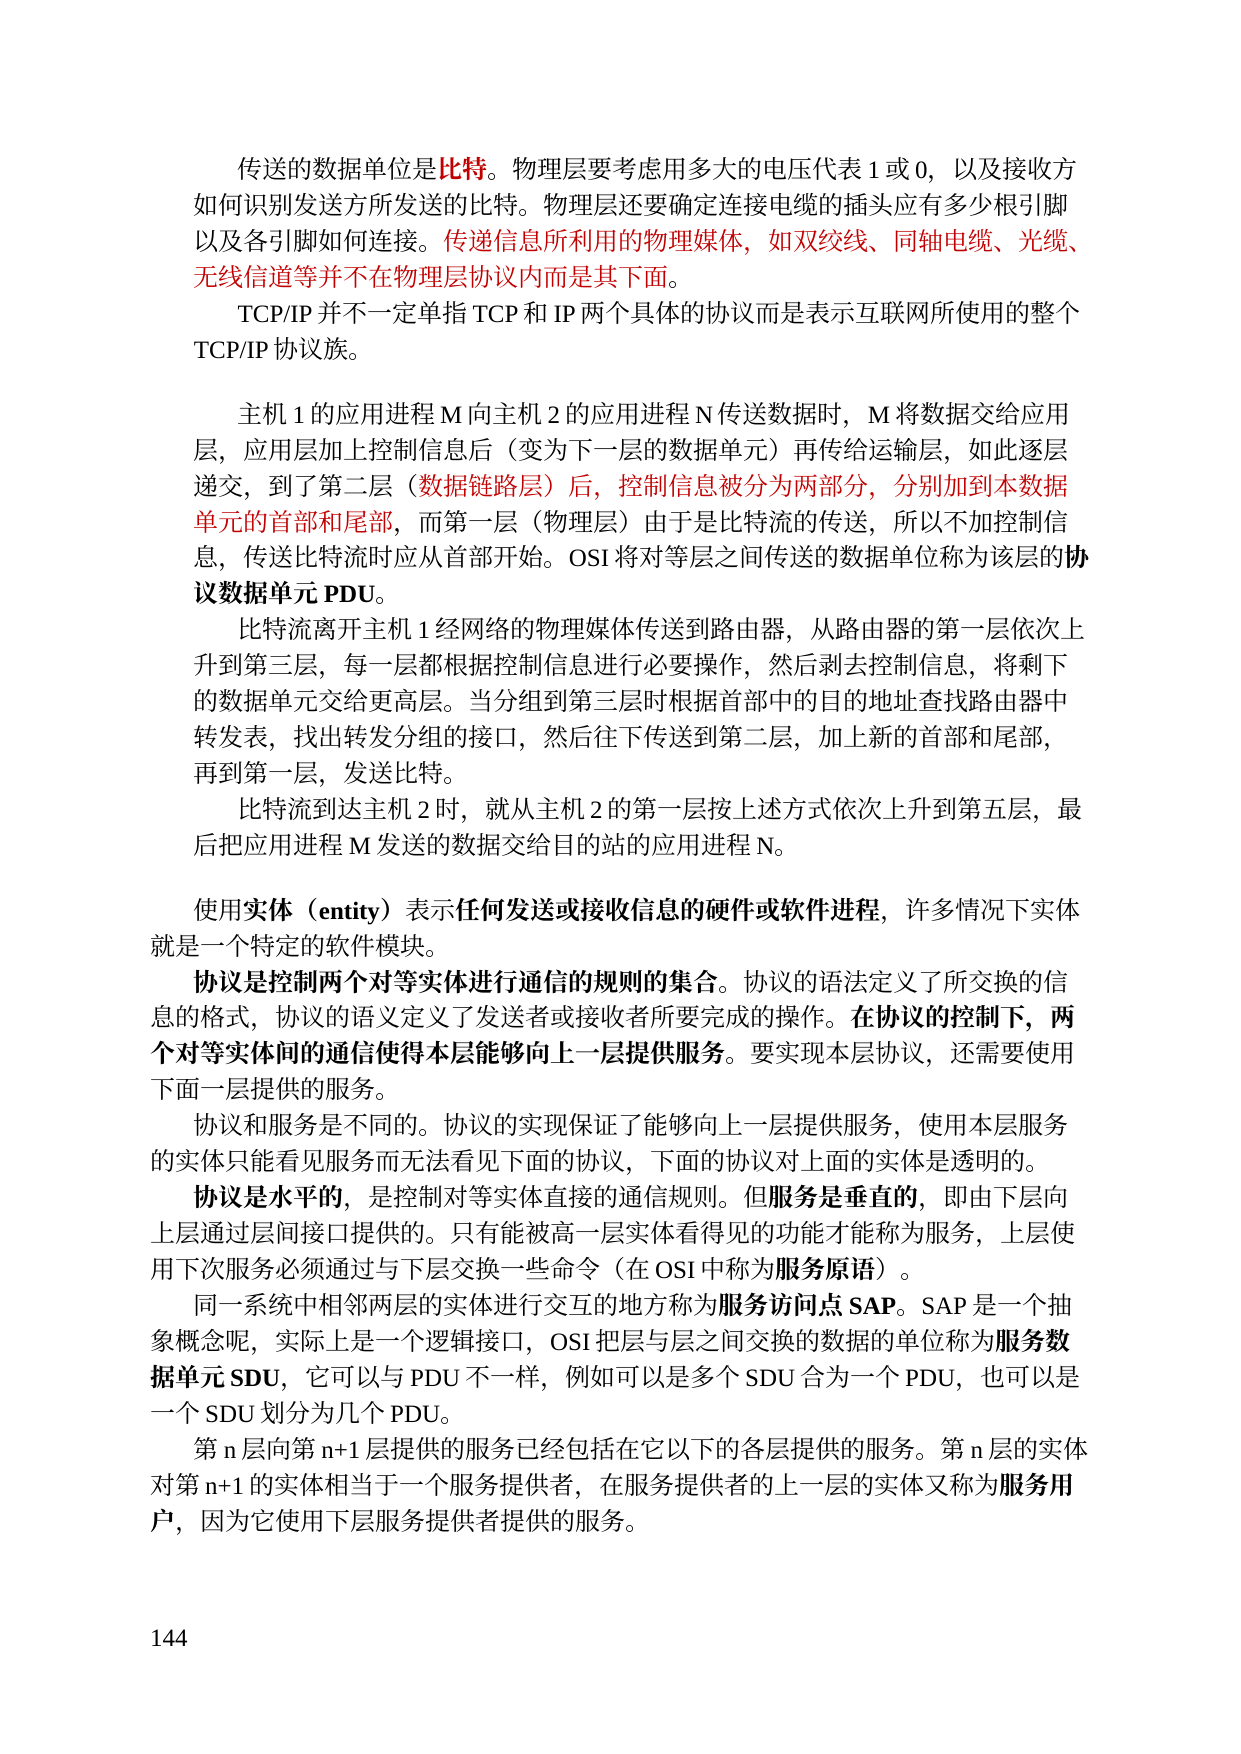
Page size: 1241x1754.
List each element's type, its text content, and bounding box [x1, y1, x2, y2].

text 第n层向第n+1层提供的服务已经包括在它以下的各层提供的服务。第n层的实体对第n+1的实体相当于一个服务提供者，在服务提供者的上一层的实体又称为服务用户，因为它使用下层服务提供者提供的服务。 [150, 1429, 1090, 1537]
text 主机1的应用进程M向主机2的应用进程N传送数据时，M将数据交给应用层，应用层加上控制信息后（变为下一层的数据单元）再传给运输层，如此逐层递交，到了第二层（数据链路层）后，控制信息被分为两部分，分别加到本数据单元的首部和尾部，而第一层（物理层）由于是比特流的传送，所以不加控制信息，传送比特流时应从首部开始。OSI将对等层之间传送的数据单位称为该层的协议数据单元PDU。 [194, 394, 1090, 610]
text 比特流离开主机1经网络的物理媒体传送到路由器，从路由器的第一层依次上升到第三层，每一层都根据控制信息进行必要操作，然后剥去控制信息，将剩下的数据单元交给更高层。当分组到第三层时根据首部中的目的地址查找路由器中转发表，找出转发分组的接口，然后往下传送到第二层，加上新的首部和尾部，再到第一层，发送比特。 [194, 610, 1090, 790]
text 协议和服务是不同的。协议的实现保证了能够向上一层提供服务，使用本层服务的实体只能看见服务而无法看见下面的协议，下面的协议对上面的实体是透明的。 [150, 1106, 1090, 1178]
text 传送的数据单位是比特。物理层要考虑用多大的电压代表1或0，以及接收方如何识别发送方所发送的比特。物理层还要确定连接电缆的插头应有多少根引脚以及各引脚如何连接。传递信息所利用的物理媒体，如双绞线、同轴电缆、光缆、无线信道等并不在物理层协议内而是其下面。 [194, 150, 1090, 294]
text 协议是控制两个对等实体进行通信的规则的集合。协议的语法定义了所交换的信息的格式，协议的语义定义了发送者或接收者所要完成的操作。在协议的控制下，两个对等实体间的通信使得本层能够向上一层提供服务。要实现本层协议，还需要使用下面一层提供的服务。 [150, 962, 1090, 1106]
text 比特流到达主机2时，就从主机2的第一层按上述方式依次上升到第五层，最后把应用进程M发送的数据交给目的站的应用进程N。 [194, 790, 1090, 862]
text 使用实体（entity）表示任何发送或接收信息的硬件或软件进程，许多情况下实体就是一个特定的软件模块。 [150, 890, 1090, 962]
text TCP/IP并不一定单指TCP和IP两个具体的协议而是表示互联网所使用的整个TCP/IP协议族。 [194, 294, 1090, 366]
text 同一系统中相邻两层的实体进行交互的地方称为服务访问点SAP。SAP是一个抽象概念呢，实际上是一个逻辑接口，OSI把层与层之间交换的数据的单位称为服务数据单元SDU，它可以与PDU不一样，例如可以是多个SDU合为一个PDU，也可以是一个SDU划分为几个PDU。 [150, 1286, 1090, 1429]
text 协议是水平的，是控制对等实体直接的通信规则。但服务是垂直的，即由下层向上层通过层间接口提供的。只有能被高一层实体看得见的功能才能称为服务，上层使用下次服务必须通过与下层交换一些命令（在OSI中称为服务原语）。 [150, 1178, 1090, 1286]
